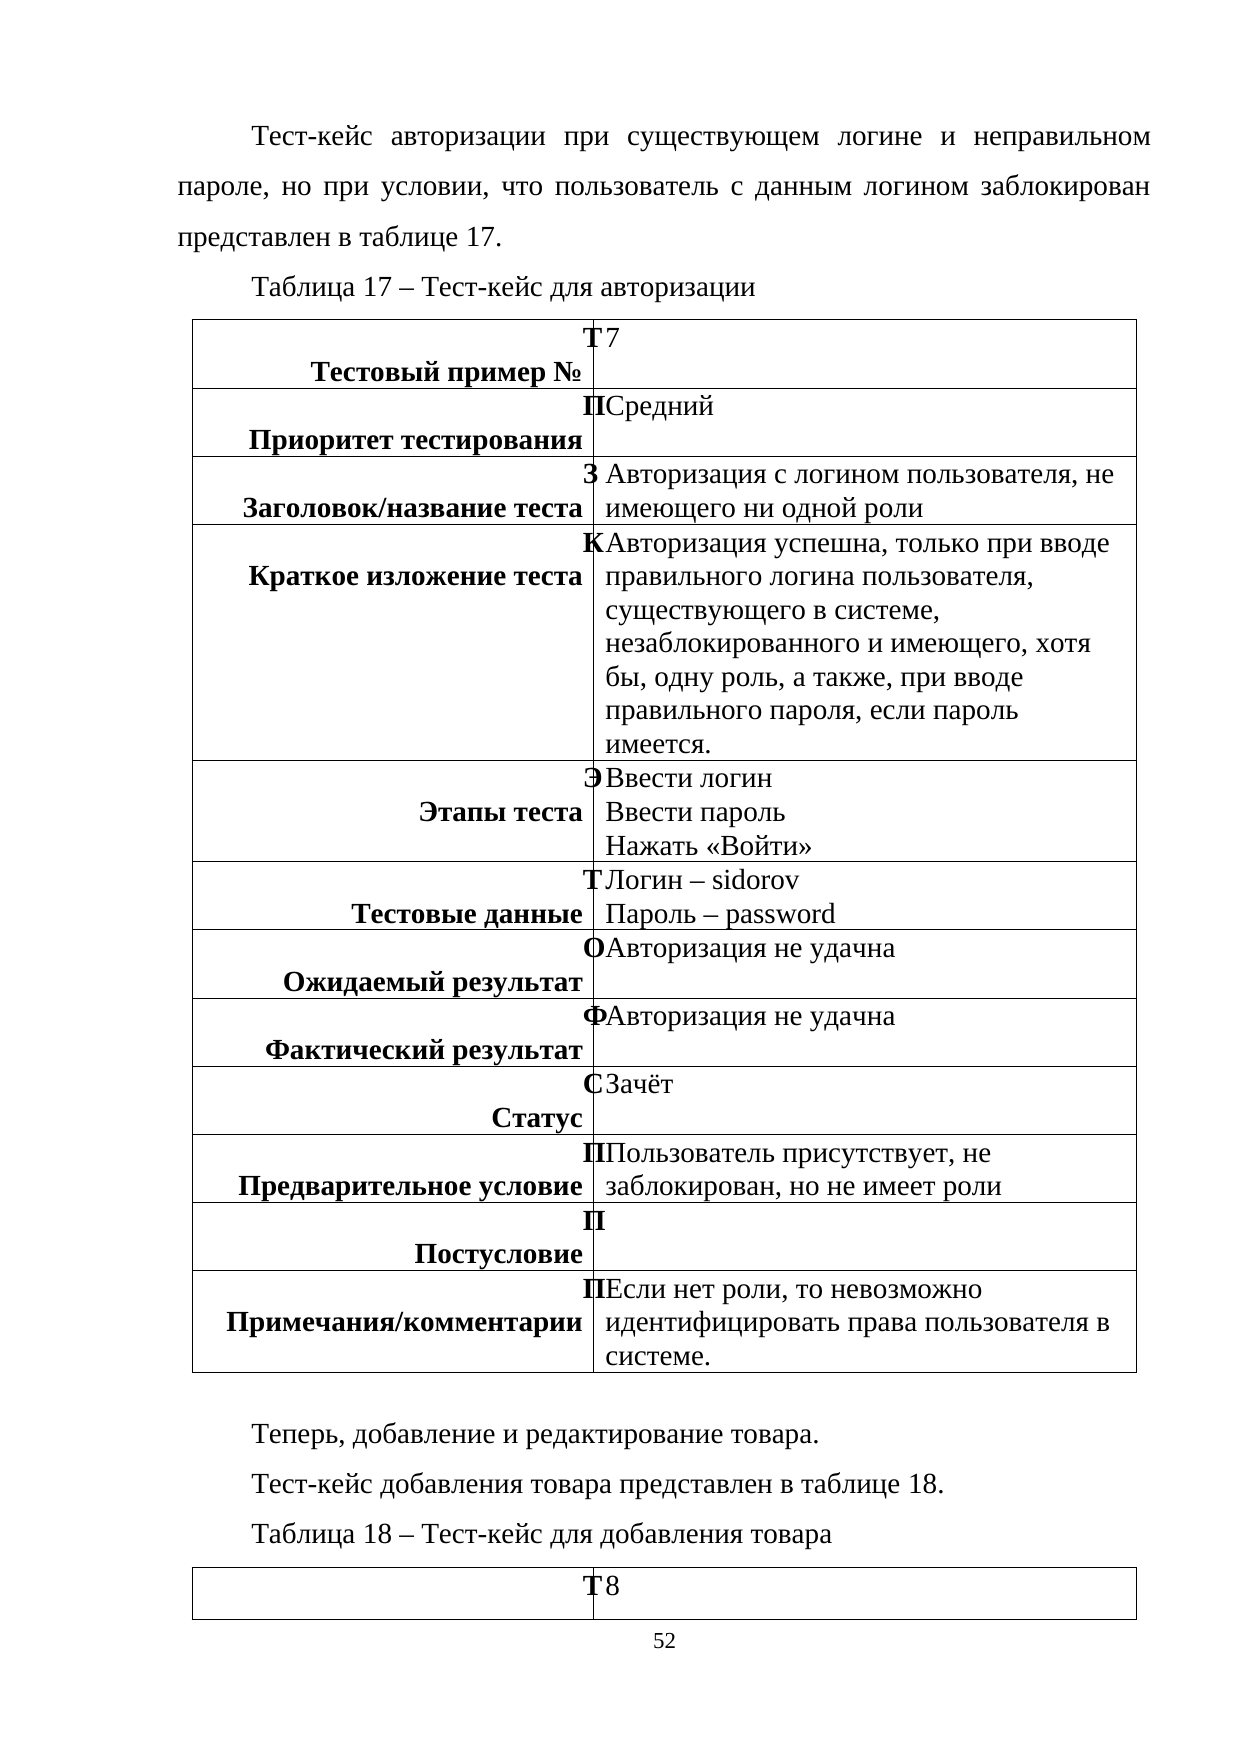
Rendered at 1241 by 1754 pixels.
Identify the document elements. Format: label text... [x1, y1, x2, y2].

table_header ТТестовый пример № [193, 320, 593, 387]
table_cell Авторизация не удачна [594, 999, 1136, 1066]
table_header 8 [594, 1568, 1136, 1619]
text Тест-кейс добавления товара представлен в таблице 18. [177, 1466, 1152, 1500]
table_cell Если нет роли, то невозможно идентифицировать права пользователя в системе. [594, 1271, 1136, 1372]
table_cell ФФактический результат [193, 999, 593, 1066]
table_cell ППредварительное условие [193, 1135, 593, 1202]
table_cell ППриоритет тестирования [193, 389, 593, 456]
table_cell Пользователь присутствует, не заблокирован, но не имеет роли [594, 1135, 1136, 1202]
table_cell Ввести логин Ввести пароль Нажать «Войти» [594, 761, 1136, 861]
table_cell Логин – sidorov Пароль – password [594, 862, 1136, 929]
table_cell Средний [594, 389, 1136, 456]
table_cell ЗЗаголовок/название теста [193, 457, 593, 524]
table_cell Авторизация успешна, только при вводе правильного логина пользователя, существующего в системе, незаблокированного и имеющего, хотя бы, одну роль, а также, при вводе правильного пароля, если пароль имеется. [594, 525, 1136, 759]
text Таблица 18 – Тест-кейс для добавления товара [177, 1516, 1152, 1550]
table_cell ООжидаемый результат [193, 930, 593, 997]
table_header 7 [594, 320, 1136, 387]
table_cell ТТестовые данные [193, 862, 593, 929]
table_cell Авторизация с логином пользователя, не имеющего ни одной роли [594, 457, 1136, 524]
table_header ТТестовый пример № [193, 1568, 593, 1619]
table_cell ППостусловие [193, 1203, 593, 1270]
text Тест-кейс авторизации при существующем логине и неправильном пароле, но при условии, что пользователь с данным логином заблокирован представлен в таблице 17. [177, 118, 1152, 252]
table_cell ЭЭтапы теста [193, 761, 593, 861]
table_cell Авторизация не удачна [594, 930, 1136, 997]
table_cell ППримечания/комментарии [193, 1271, 593, 1372]
table_cell ККраткое изложение теста [193, 525, 593, 759]
table_cell [594, 1203, 1136, 1270]
table_cell Зачёт [594, 1067, 1136, 1134]
text Теперь, добавление и редактирование товара. [177, 1416, 1152, 1449]
table_cell ССтатус [193, 1067, 593, 1134]
text Таблица 17 – Тест-кейс для авторизации [177, 269, 1152, 303]
